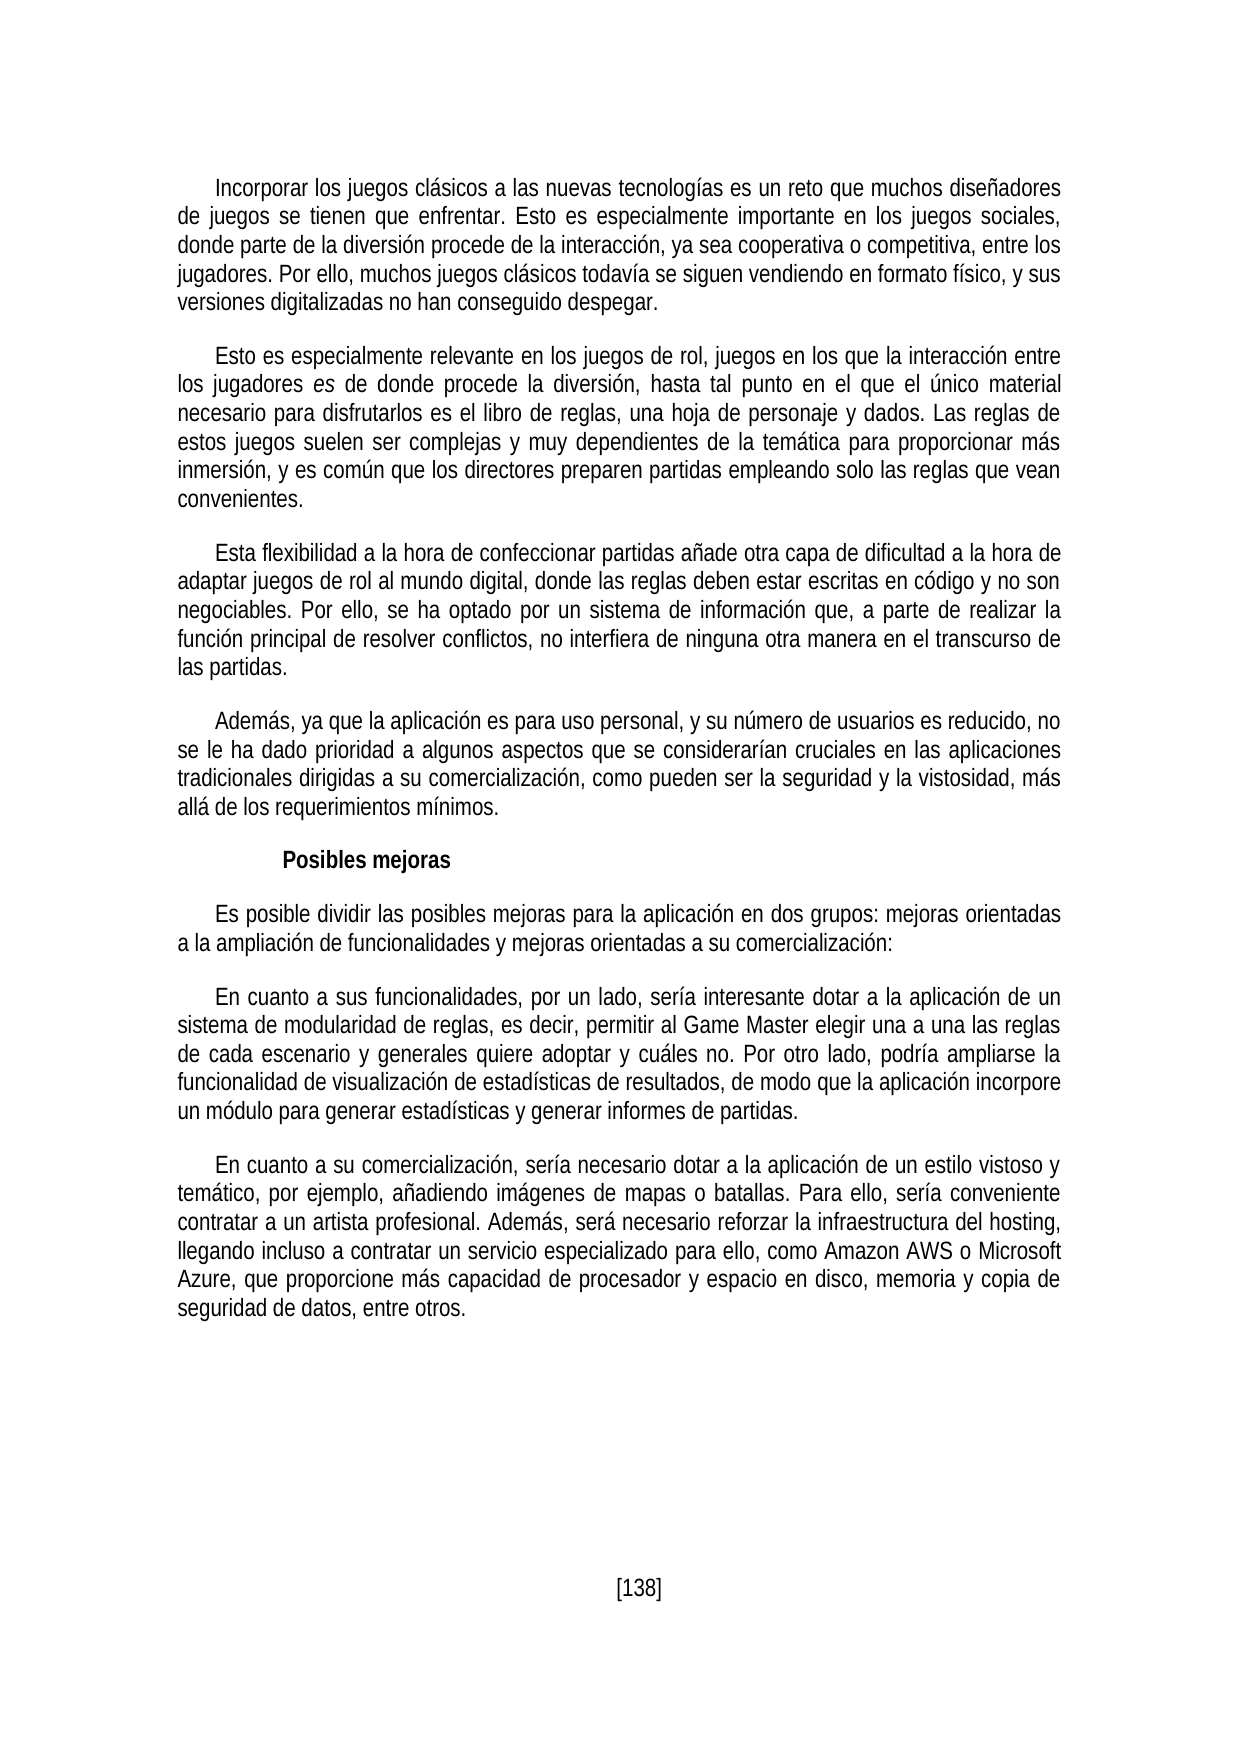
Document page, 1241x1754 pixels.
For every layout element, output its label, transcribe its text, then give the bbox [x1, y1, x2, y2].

subtitle Posibles mejoras [177, 846, 1063, 874]
text En cuanto a sus funcionalidades, por un lado, sería interesante dotar a la aplicación de un sistema de modularidad de reglas, es decir, permitir al Game Master elegir una a una las reglas de cada escenario y generales quiere adoptar y cuáles no. Por otro lado, podría ampliarse la funcionalidad de visualización de estadísticas de resultados, de modo que la aplicación incorpore un módulo para generar estadísticas y generar informes de partidas. [177, 981, 1063, 1125]
text Es posible dividir las posibles mejoras para la aplicación en dos grupos: mejoras orientadas a la ampliación de funcionalidades y mejoras orientadas a su comercialización: [177, 899, 1063, 956]
text En cuanto a su comercialización, sería necesario dotar a la aplicación de un estilo vistoso y temático, por ejemplo, añadiendo imágenes de mapas o batallas. Para ello, sería conveniente contratar a un artista profesional. Además, será necesario reforzar la infraestructura del hosting, llegando incluso a contratar un servicio especializado para ello, como Amazon AWS o Microsoft Azure, que proporcione más capacidad de procesador y espacio en disco, memoria y copia de seguridad de datos, entre otros. [177, 1150, 1063, 1322]
text Esto es especialmente relevante en los juegos de rol, juegos en los que la interacción entre los jugadores es de donde procede la diversión, hasta tal punto en el que el único material necesario para disfrutarlos es el libro de reglas, una hoja de personaje y dados. Las reglas de estos juegos suelen ser complejas y muy dependientes de la temática para proporcionar más inmersión, y es común que los directores preparen partidas empleando solo las reglas que vean convenientes. [177, 341, 1063, 513]
text Además, ya que la aplicación es para uso personal, y su número de usuarios es reducido, no se le ha dado prioridad a algunos aspectos que se considerarían cruciales en las aplicaciones tradicionales dirigidas a su comercialización, como pueden ser la seguridad y la vistosidad, más allá de los requerimientos mínimos. [177, 706, 1063, 821]
text Incorporar los juegos clásicos a las nuevas tecnologías es un reto que muchos diseñadores de juegos se tienen que enfrentar. Esto es especialmente importante en los juegos sociales, donde parte de la diversión procede de la interacción, ya sea cooperativa o competitiva, entre los jugadores. Por ello, muchos juegos clásicos todavía se siguen vendiendo en formato físico, y sus versiones digitalizadas no han conseguido despegar. [177, 173, 1063, 316]
text Esta flexibilidad a la hora de confeccionar partidas añade otra capa de dificultad a la hora de adaptar juegos de rol al mundo digital, donde las reglas deben estar escritas en código y no son negociables. Por ello, se ha optado por un sistema de información que, a parte de realizar la función principal de resolver conflictos, no interfiera de ninguna otra manera en el transcurso de las partidas. [177, 538, 1063, 681]
